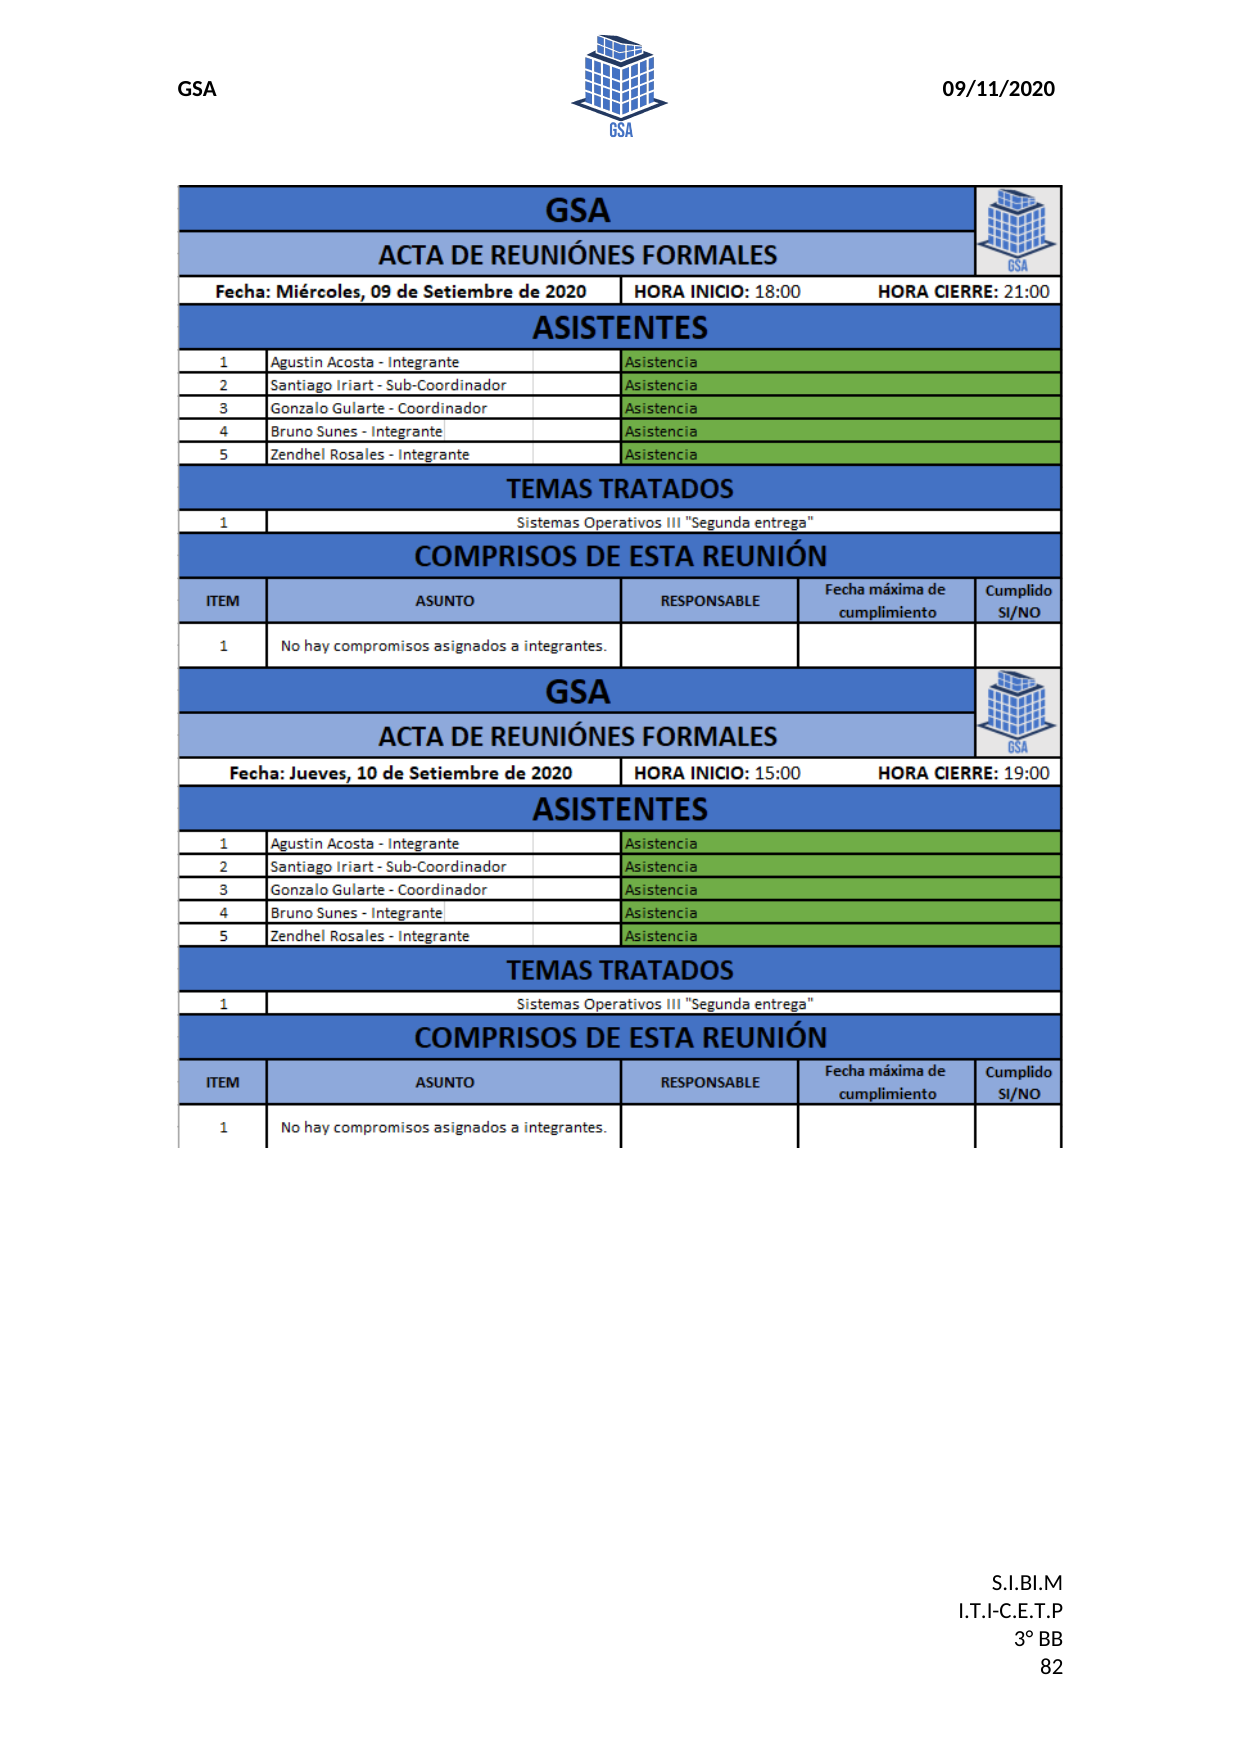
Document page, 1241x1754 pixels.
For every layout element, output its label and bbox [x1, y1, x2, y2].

picture [177, 185, 1063, 1148]
picture [568, 34, 672, 138]
